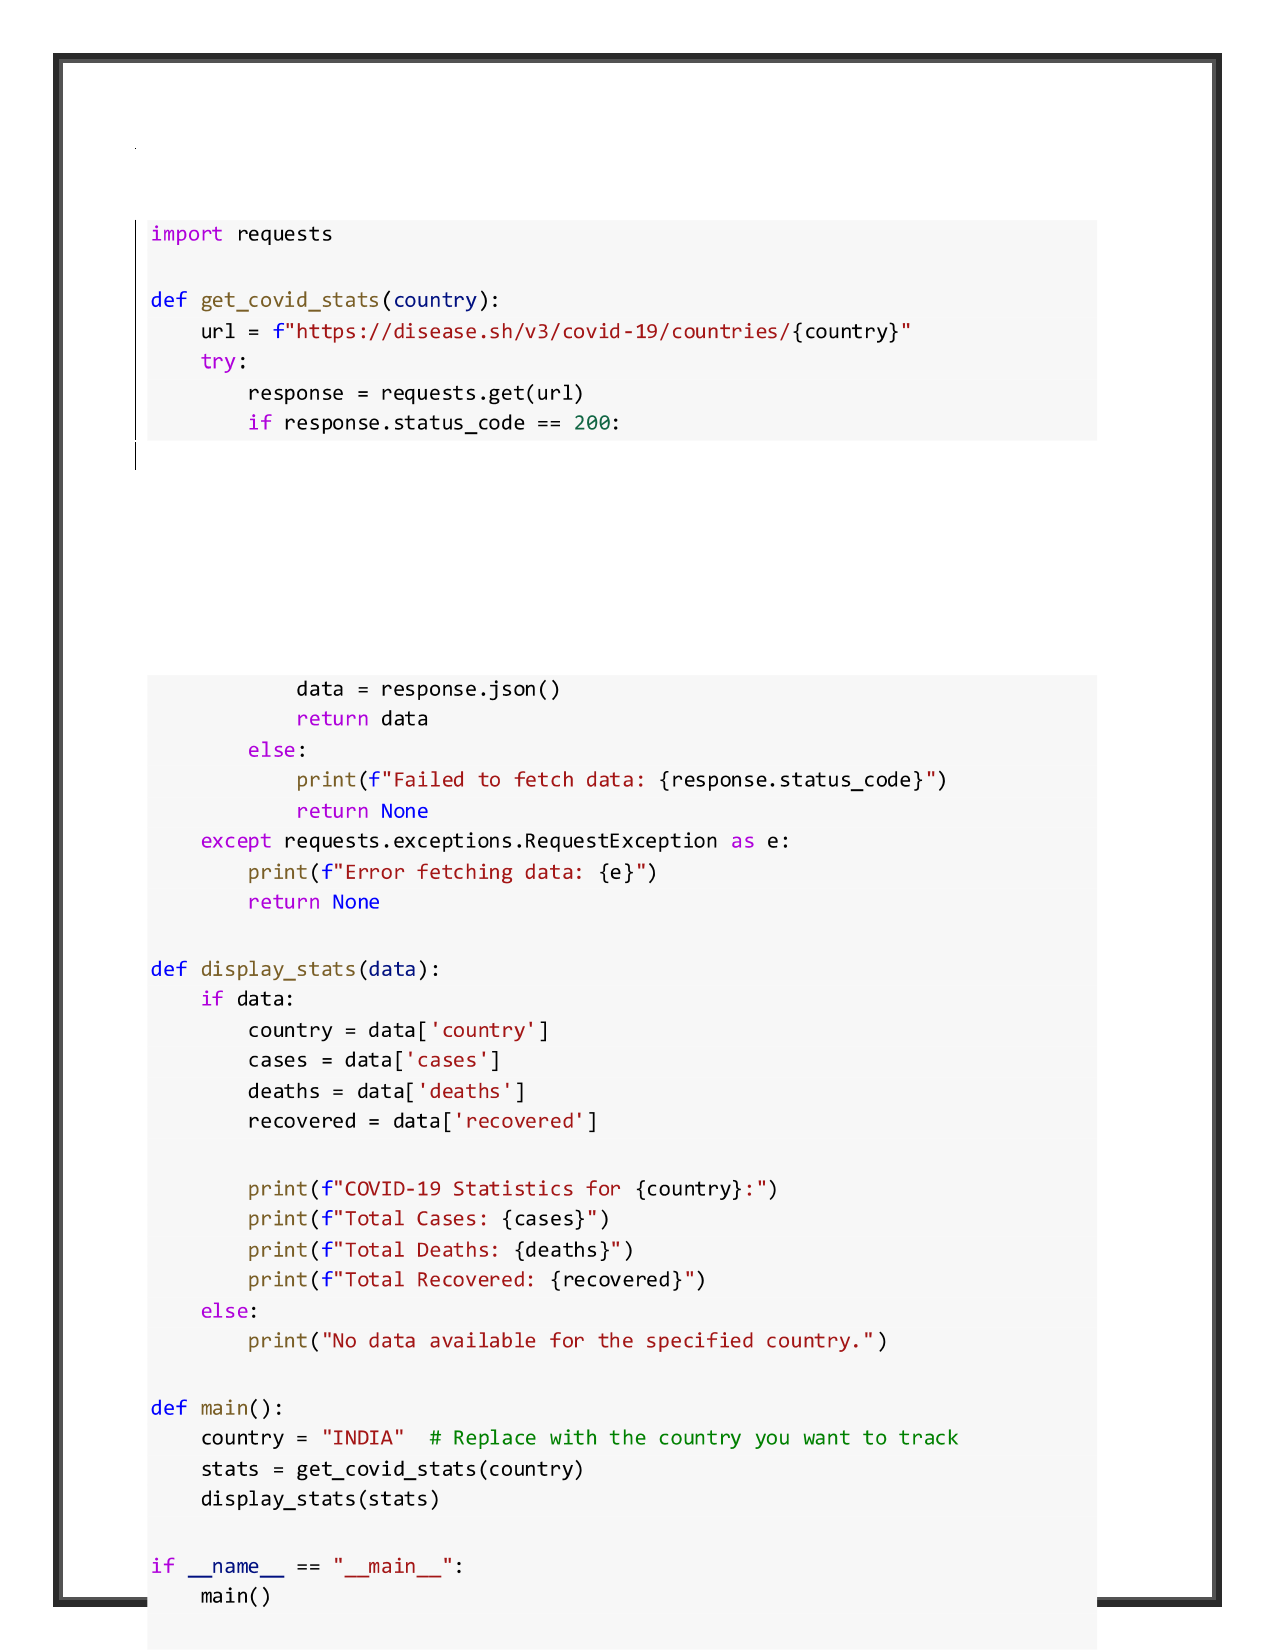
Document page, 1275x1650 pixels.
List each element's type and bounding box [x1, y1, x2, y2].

picture [146, 219, 1098, 441]
picture [146, 675, 1098, 1650]
